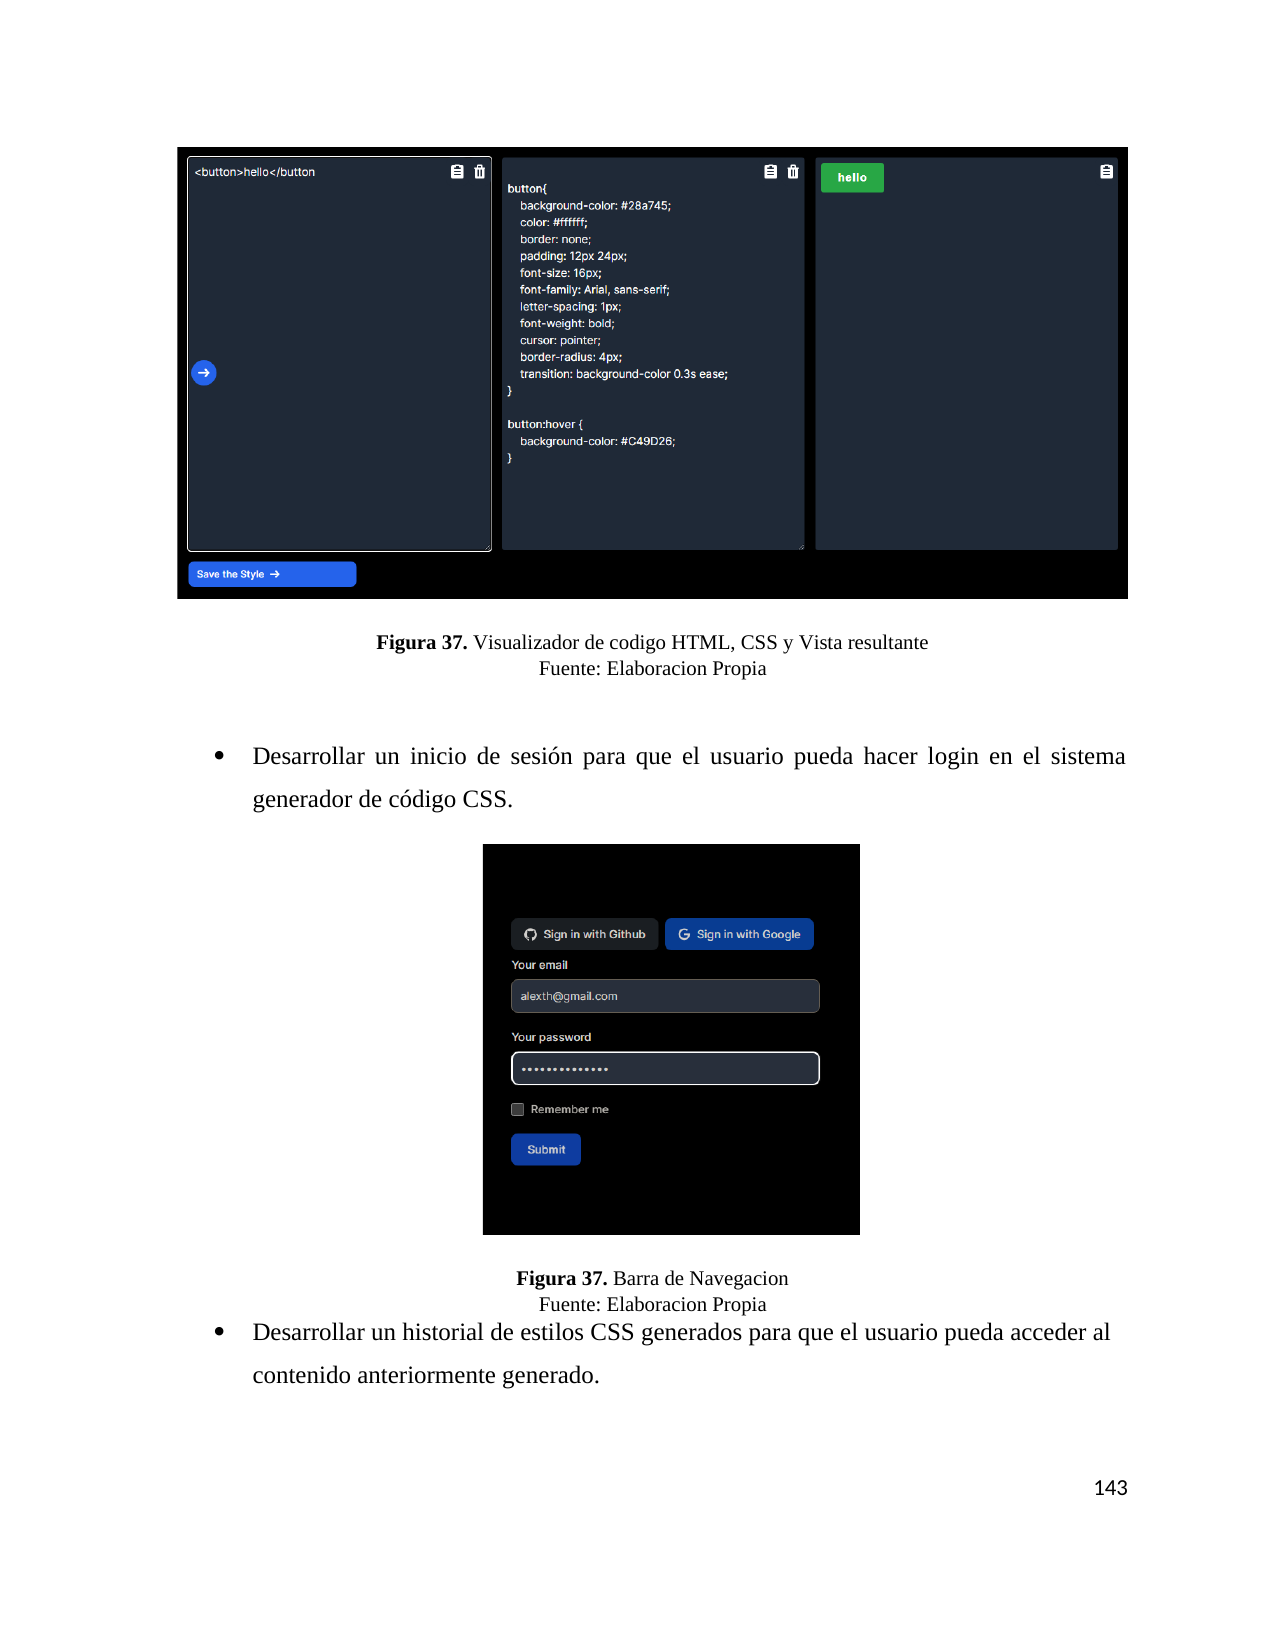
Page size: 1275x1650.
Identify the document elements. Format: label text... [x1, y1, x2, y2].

text Figura 37. Visualizador de codigo HTML, CSS y Vista resultante [177, 630, 1128, 654]
text Fuente: Elaboracion Propia [177, 1291, 1128, 1316]
list Desarrollar un inicio de sesión para que el usuario pueda hacer login en el sistema generador de código CSS. [215, 741, 1128, 813]
list Desarrollar un historial de estilos CSS generados para que el usuario pueda acceder al contenido anteriormente generado. [215, 1317, 1128, 1389]
picture [482, 844, 860, 1235]
text Figura 37. Barra de Navegacion [177, 1266, 1128, 1289]
text Fuente: Elaboracion Propia [177, 656, 1128, 680]
picture [177, 147, 1128, 599]
